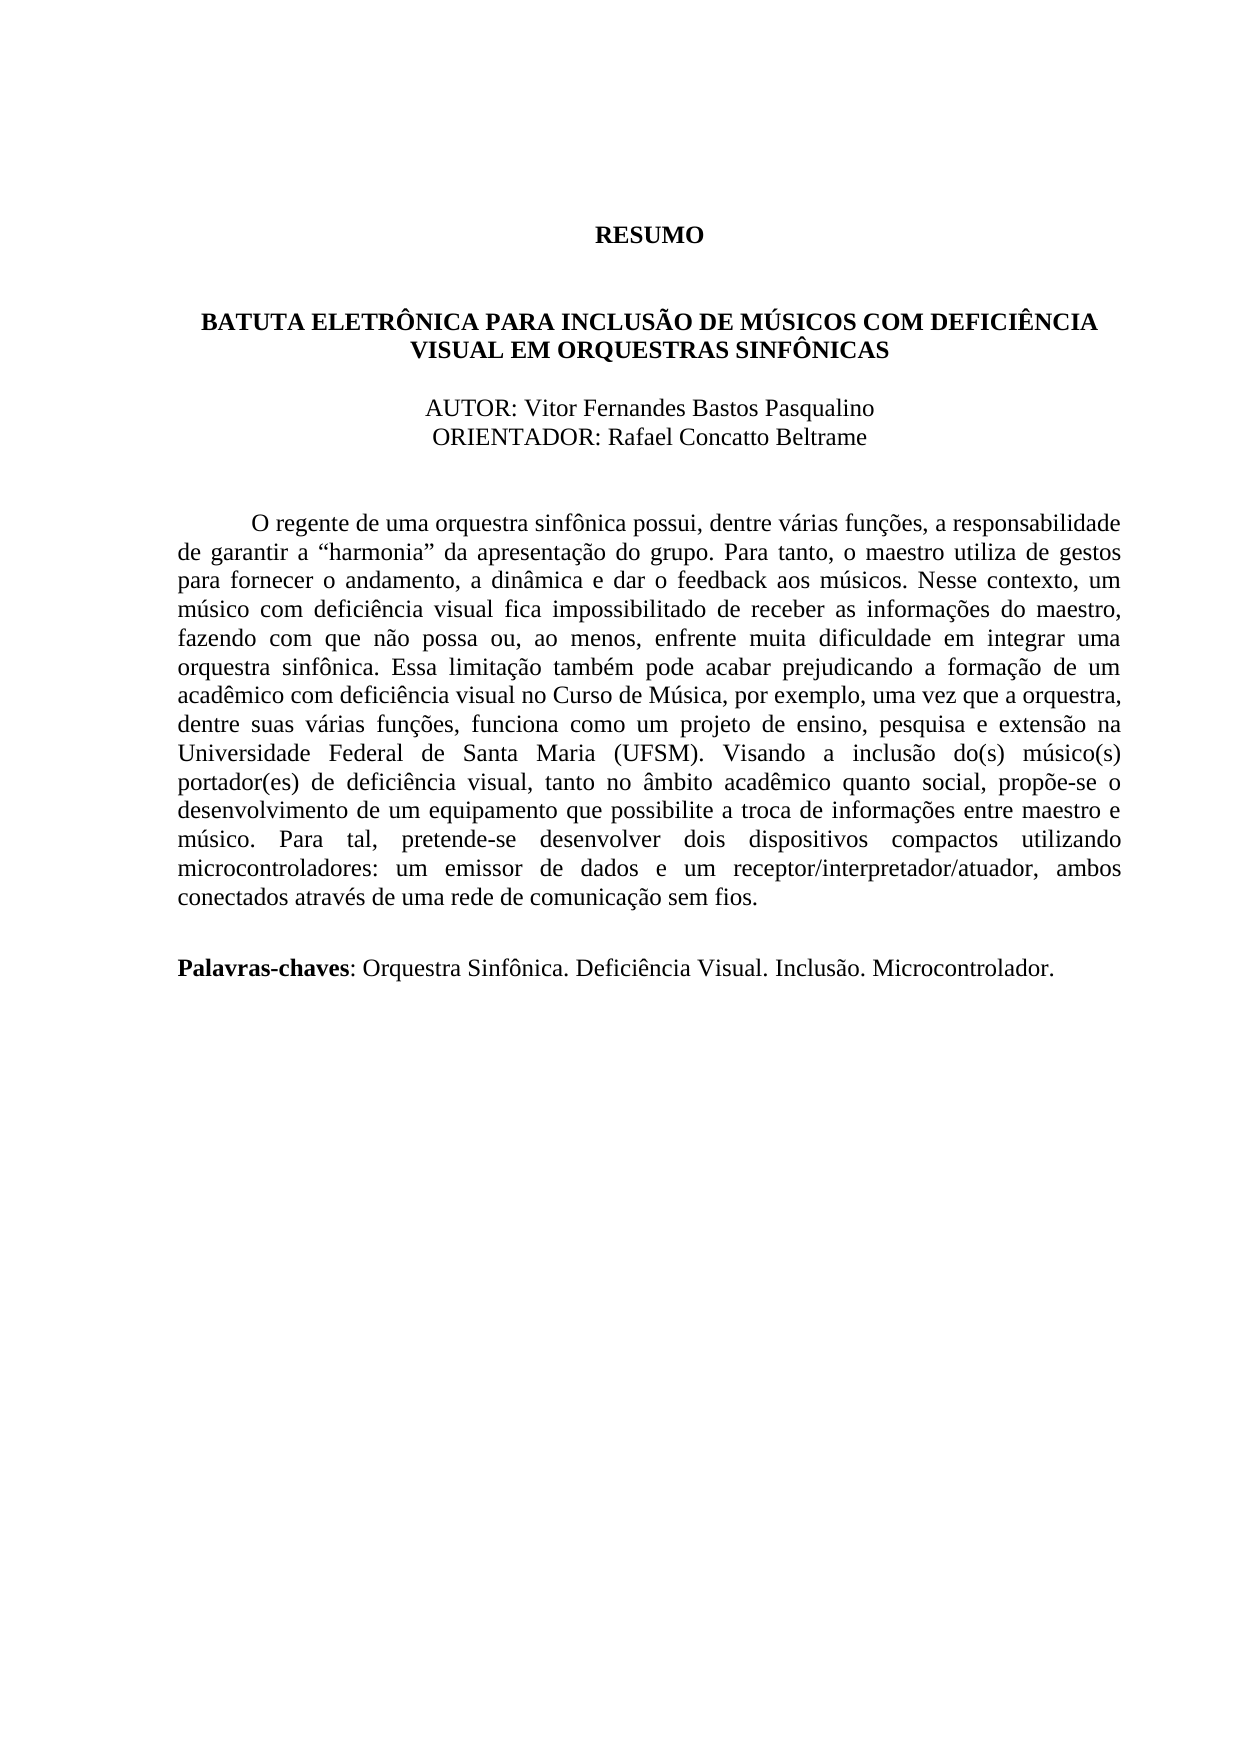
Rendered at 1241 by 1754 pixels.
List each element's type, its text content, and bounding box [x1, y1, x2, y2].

text ORIENTADOR: Rafael Concatto Beltrame [177, 422, 1122, 450]
text Palavras-chaves: Orquestra Sinfônica. Deficiência Visual. Inclusão. Microcontrolador. [177, 953, 1122, 982]
text RESUMO [177, 220, 1122, 249]
text BATUTA ELETRÔNICA PARA INCLUSÃO DE MÚSICOS COM DEFICIÊNCIA VISUAL EM ORQUESTRAS SINFÔNICAS [177, 307, 1122, 364]
text AUTOR: Vitor Fernandes Bastos Pasqualino [177, 393, 1122, 422]
text O regente de uma orquestra sinfônica possui, dentre várias funções, a responsabilidade de garantir a “harmonia” da apresentação do grupo. Para tanto, o maestro utiliza de gestos para fornecer o andamento, a dinâmica e dar o feedback aos músicos. Nesse contexto, um músico com deficiência visual fica impossibilitado de receber as informações do maestro, fazendo com que não possa ou, ao menos, enfrente muita dificuldade em integrar uma orquestra sinfônica. Essa limitação também pode acabar prejudicando a formação de um acadêmico com deficiência visual no Curso de Música, por exemplo, uma vez que a orquestra, dentre suas várias funções, funciona como um projeto de ensino, pesquisa e extensão na Universidade Federal de Santa Maria (UFSM). Visando a inclusão do(s) músico(s) portador(es) de deficiência visual, tanto no âmbito acadêmico quanto social, propõe-se o desenvolvimento de um equipamento que possibilite a troca de informações entre maestro e músico. Para tal, pretende-se desenvolver dois dispositivos compactos utilizando microcontroladores: um emissor de dados e um receptor/interpretador/atuador, ambos conectados através de uma rede de comunicação sem fios. [177, 508, 1122, 910]
